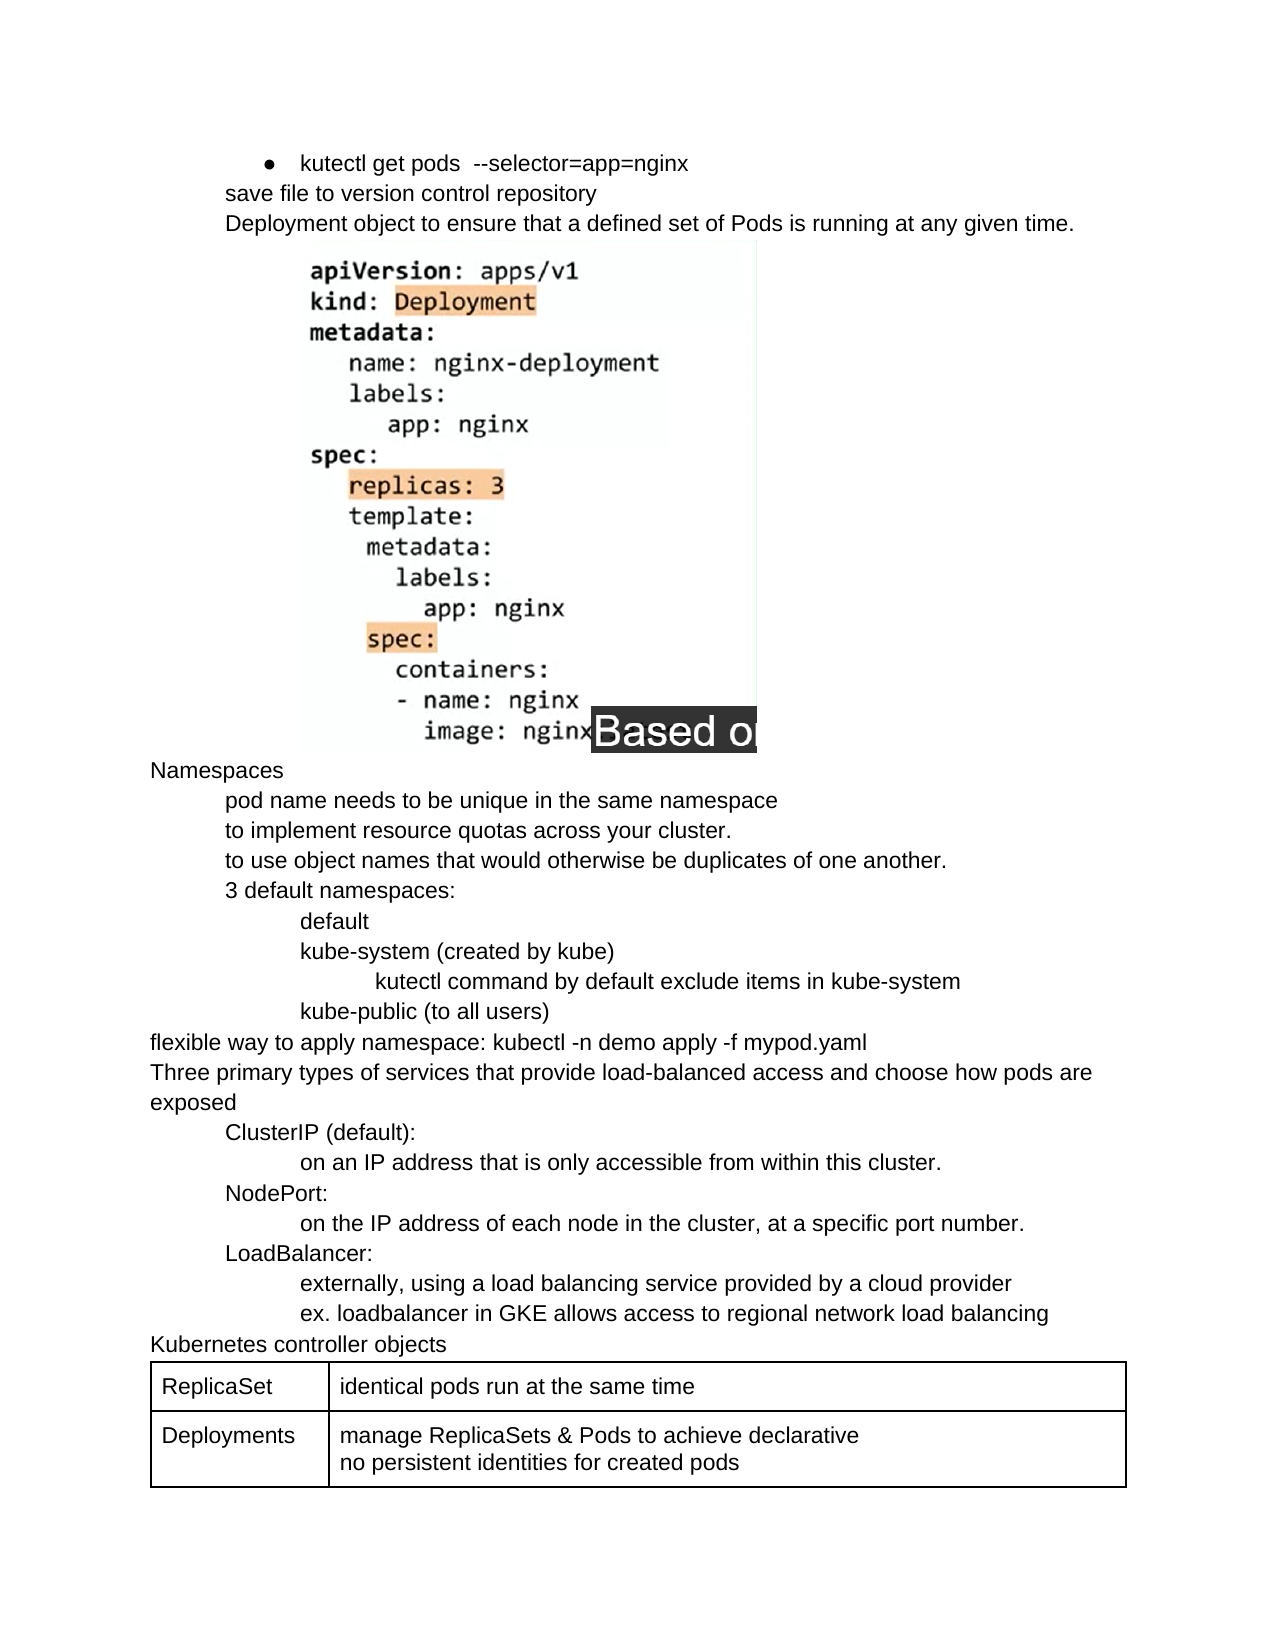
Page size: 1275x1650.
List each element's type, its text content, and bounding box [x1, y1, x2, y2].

text kutectl command by default exclude items in kube-system [375, 968, 1125, 994]
text Deployment object to ensure that a defined set of Pods is running at any given time. [225, 210, 1125, 237]
text kube-system (created by kube) [300, 938, 1125, 964]
text ex. loadbalancer in GKE allows access to regional network load balancing [300, 1300, 1125, 1327]
text save file to version control repository [225, 180, 1125, 207]
table_header ReplicaSet [152, 1363, 328, 1410]
text 3 default namespaces: [225, 877, 1125, 904]
text kube-public (to all users) [300, 998, 1125, 1024]
text flexible way to apply namespace: kubectl -n demo apply -f mypod.yaml [150, 1028, 1125, 1055]
text Three primary types of services that provide load-balanced access and choose how pods are exposed [150, 1059, 1125, 1115]
table_header identical pods run at the same time [330, 1363, 1125, 1410]
text default [300, 908, 1125, 934]
list kutectl get pods --selector=app=nginx [262, 150, 1125, 176]
text to implement resource quotas across your cluster. [225, 817, 1125, 843]
text externally, using a load balancing service provided by a cloud provider [300, 1270, 1125, 1296]
text LoadBalancer: [225, 1240, 1125, 1266]
text on the IP address of each node in the cluster, at a specific port number. [300, 1210, 1125, 1236]
text on an IP address that is only accessible from within this cluster. [300, 1149, 1125, 1176]
table_cell Deployments [152, 1412, 328, 1486]
picture [300, 240, 757, 753]
text Namespaces [150, 757, 1125, 783]
text pod name needs to be unique in the same namespace [225, 787, 1125, 813]
text NodePort: [225, 1179, 1125, 1206]
text ClusterIP (default): [225, 1119, 1125, 1145]
text to use object names that would otherwise be duplicates of one another. [225, 847, 1125, 873]
text Kubernetes controller objects [150, 1331, 1125, 1357]
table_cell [330, 1412, 1125, 1486]
